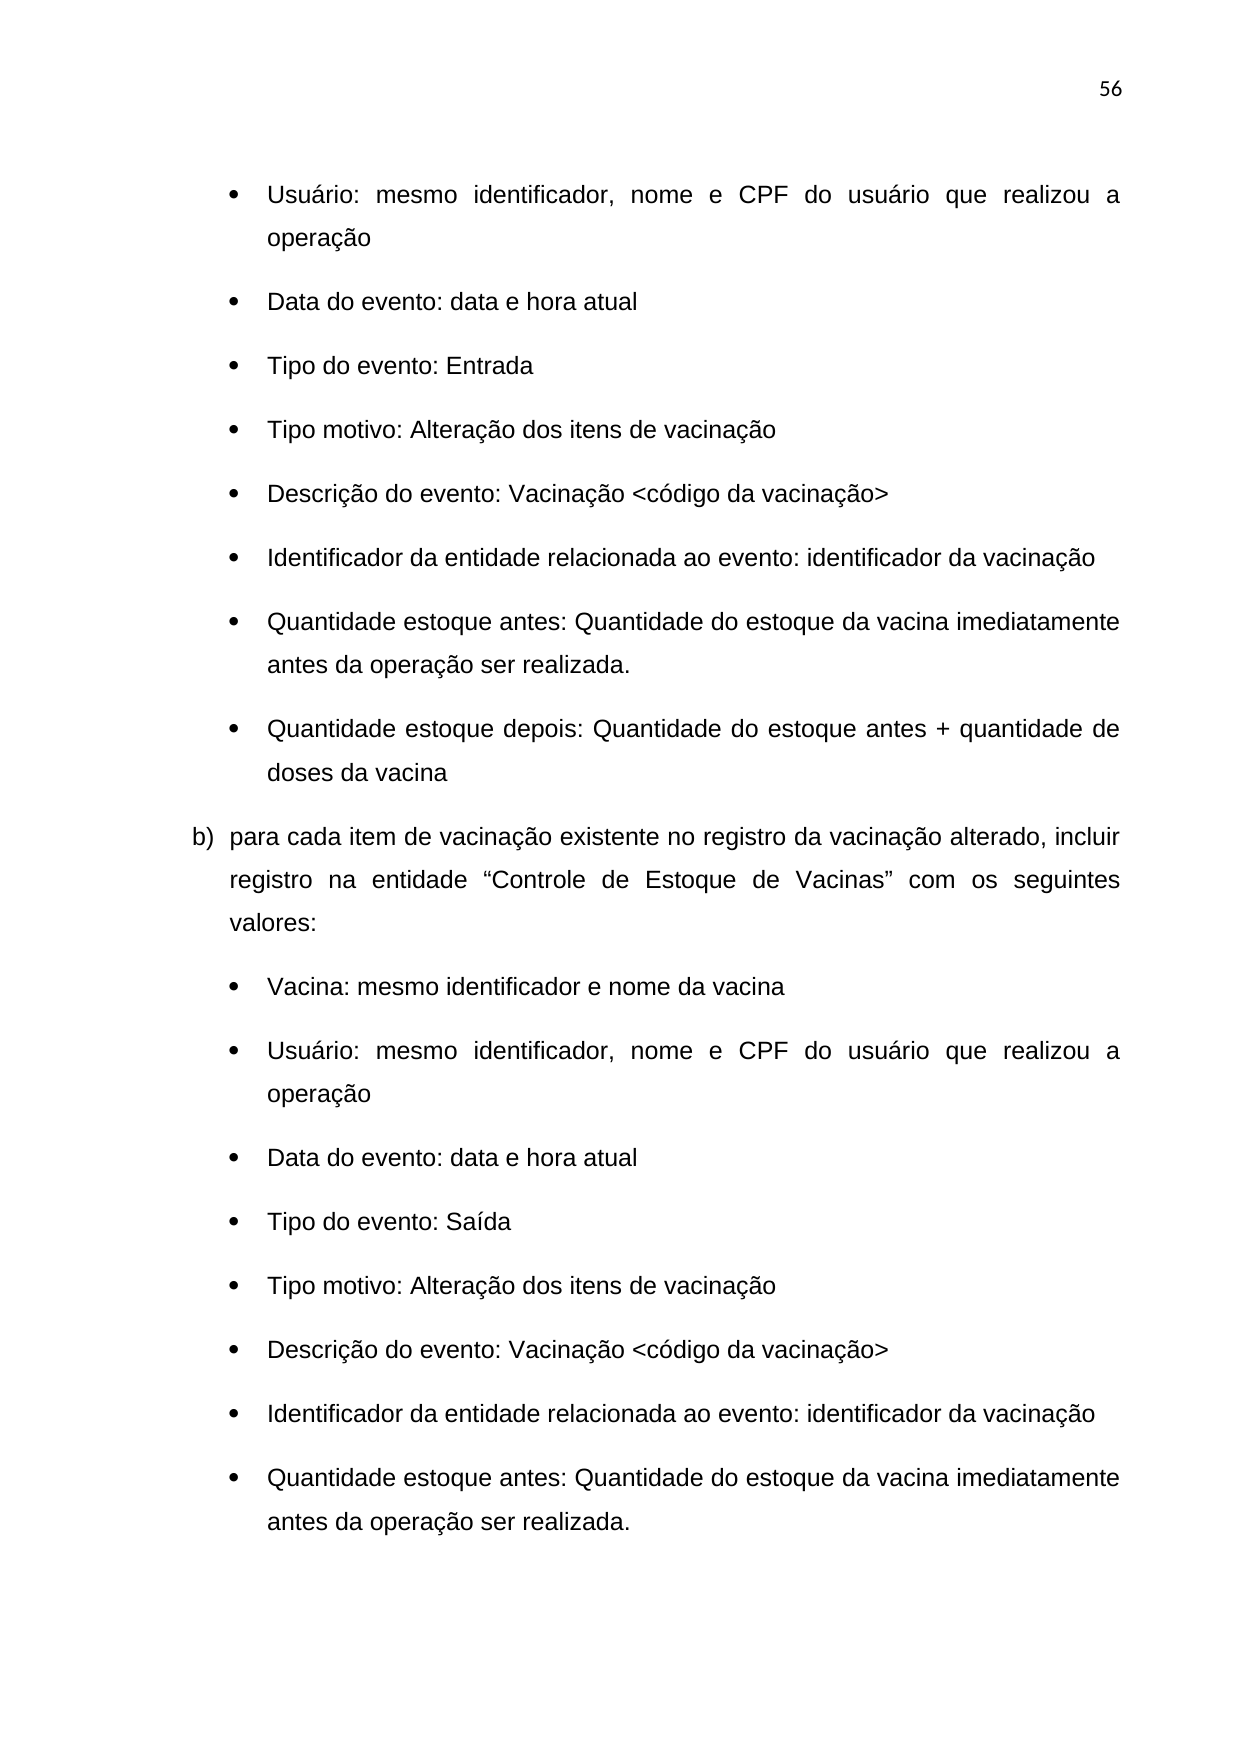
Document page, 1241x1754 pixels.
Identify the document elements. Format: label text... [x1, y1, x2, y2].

list Identificador da entidade relacionada ao evento: identificador da vacinação [229, 543, 1122, 572]
list Descrição do evento: Vacinação <código da vacinação> [229, 1335, 1122, 1364]
list Tipo do evento: Saída [229, 1207, 1122, 1236]
list Data do evento: data e hora atual [229, 1143, 1122, 1172]
list Usuário: mesmo identificador, nome e CPF do usuário que realizou a operação [229, 179, 1122, 252]
list Usuário: mesmo identificador, nome e CPF do usuário que realizou a operação [229, 1036, 1122, 1108]
list Tipo motivo: Alteração dos itens de vacinação [229, 1271, 1122, 1300]
list Quantidade estoque antes: Quantidade do estoque da vacina imediatamente antes da operação ser realizada. [229, 607, 1122, 679]
list Tipo motivo: Alteração dos itens de vacinação [229, 415, 1122, 444]
list para cada item de vacinação existente no registro da vacinação alterado, incluir registro na entidade “Controle de Estoque de Vacinas” com os seguintes valores: [192, 821, 1122, 936]
list Vacina: mesmo identificador e nome da vacina [229, 972, 1122, 1001]
list Descrição do evento: Vacinação <código da vacinação> [229, 479, 1122, 508]
list Quantidade estoque depois: Quantidade do estoque antes + quantidade de doses da vacina [229, 714, 1122, 786]
list Quantidade estoque antes: Quantidade do estoque da vacina imediatamente antes da operação ser realizada. [229, 1463, 1122, 1535]
list Tipo do evento: Entrada [229, 351, 1122, 380]
list Data do evento: data e hora atual [229, 287, 1122, 316]
list Identificador da entidade relacionada ao evento: identificador da vacinação [229, 1399, 1122, 1428]
